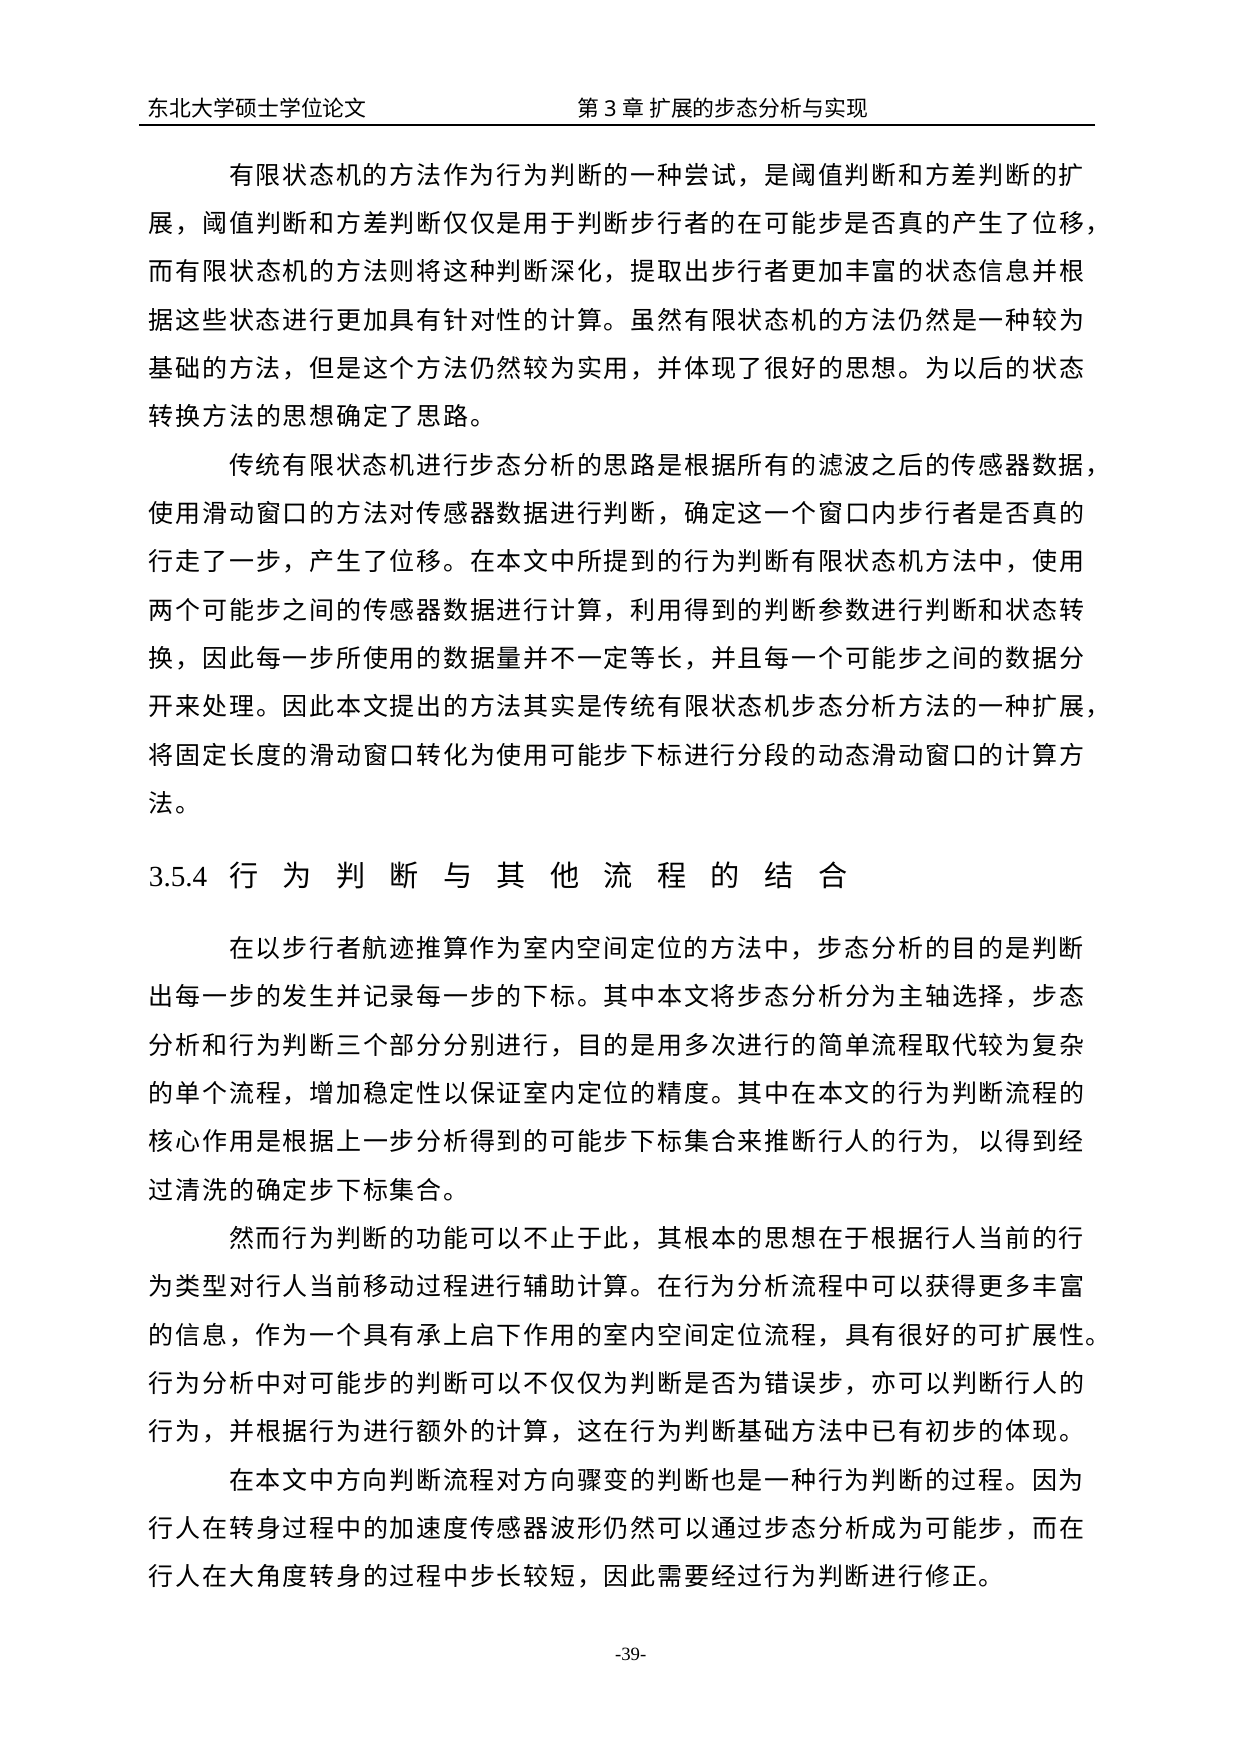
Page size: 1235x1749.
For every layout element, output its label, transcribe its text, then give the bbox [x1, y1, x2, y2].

text 然而行为判断的功能可以不止于此，其根本的思想在于根据行人当前的行为类型对行人当前移动过程进行辅助计算。在行为分析流程中可以获得更多丰富的信息，作为一个具有承上启下作用的室内空间定位流程，具有很好的可扩展性。行为分析中对可能步的判断可以不仅仅为判断是否为错误步，亦可以判断行人的行为，并根据行为进行额外的计算，这在行为判断基础方法中已有初步的体现。 [149, 1212, 1086, 1454]
text 在以步行者航迹推算作为室内空间定位的方法中，步态分析的目的是判断出每一步的发生并记录每一步的下标。其中本文将步态分析分为主轴选择，步态分析和行为判断三个部分分别进行，目的是用多次进行的简单流程取代较为复杂的单个流程，增加稳定性以保证室内定位的精度。其中在本文的行为判断流程的核心作用是根据上一步分析得到的可能步下标集合来推断行人的行为,以得到经过清洗的确定步下标集合。 [149, 922, 1086, 1212]
text 有限状态机的方法作为行为判断的一种尝试，是阈值判断和方差判断的扩展，阈值判断和方差判断仅仅是用于判断步行者的在可能步是否真的产生了位移，而有限状态机的方法则将这种判断深化，提取出步行者更加丰富的状态信息并根据这些状态进行更加具有针对性的计算。虽然有限状态机的方法仍然是一种较为基础的方法，但是这个方法仍然较为实用，并体现了很好的思想。为以后的状态转换方法的思想确定了思路。 [149, 149, 1086, 439]
text 传统有限状态机进行步态分析的思路是根据所有的滤波之后的传感器数据，使用滑动窗口的方法对传感器数据进行判断，确定这一个窗口内步行者是否真的行走了一步，产生了位移。在本文中所提到的行为判断有限状态机方法中，使用两个可能步之间的传感器数据进行计算，利用得到的判断参数进行判断和状态转换，因此每一步所使用的数据量并不一定等长，并且每一个可能步之间的数据分开来处理。因此本文提出的方法其实是传统有限状态机步态分析方法的一种扩展，将固定长度的滑动窗口转化为使用可能步下标进行分段的动态滑动窗口的计算方法。 [149, 439, 1086, 826]
subtitle 行为判断与其他流程的结合 [143, 850, 1086, 898]
text 在本文中方向判断流程对方向骤变的判断也是一种行为判断的过程。因为行人在转身过程中的加速度传感器波形仍然可以通过步态分析成为可能步，而在行人在大角度转身的过程中步长较短，因此需要经过行为判断进行修正。 [149, 1454, 1086, 1599]
